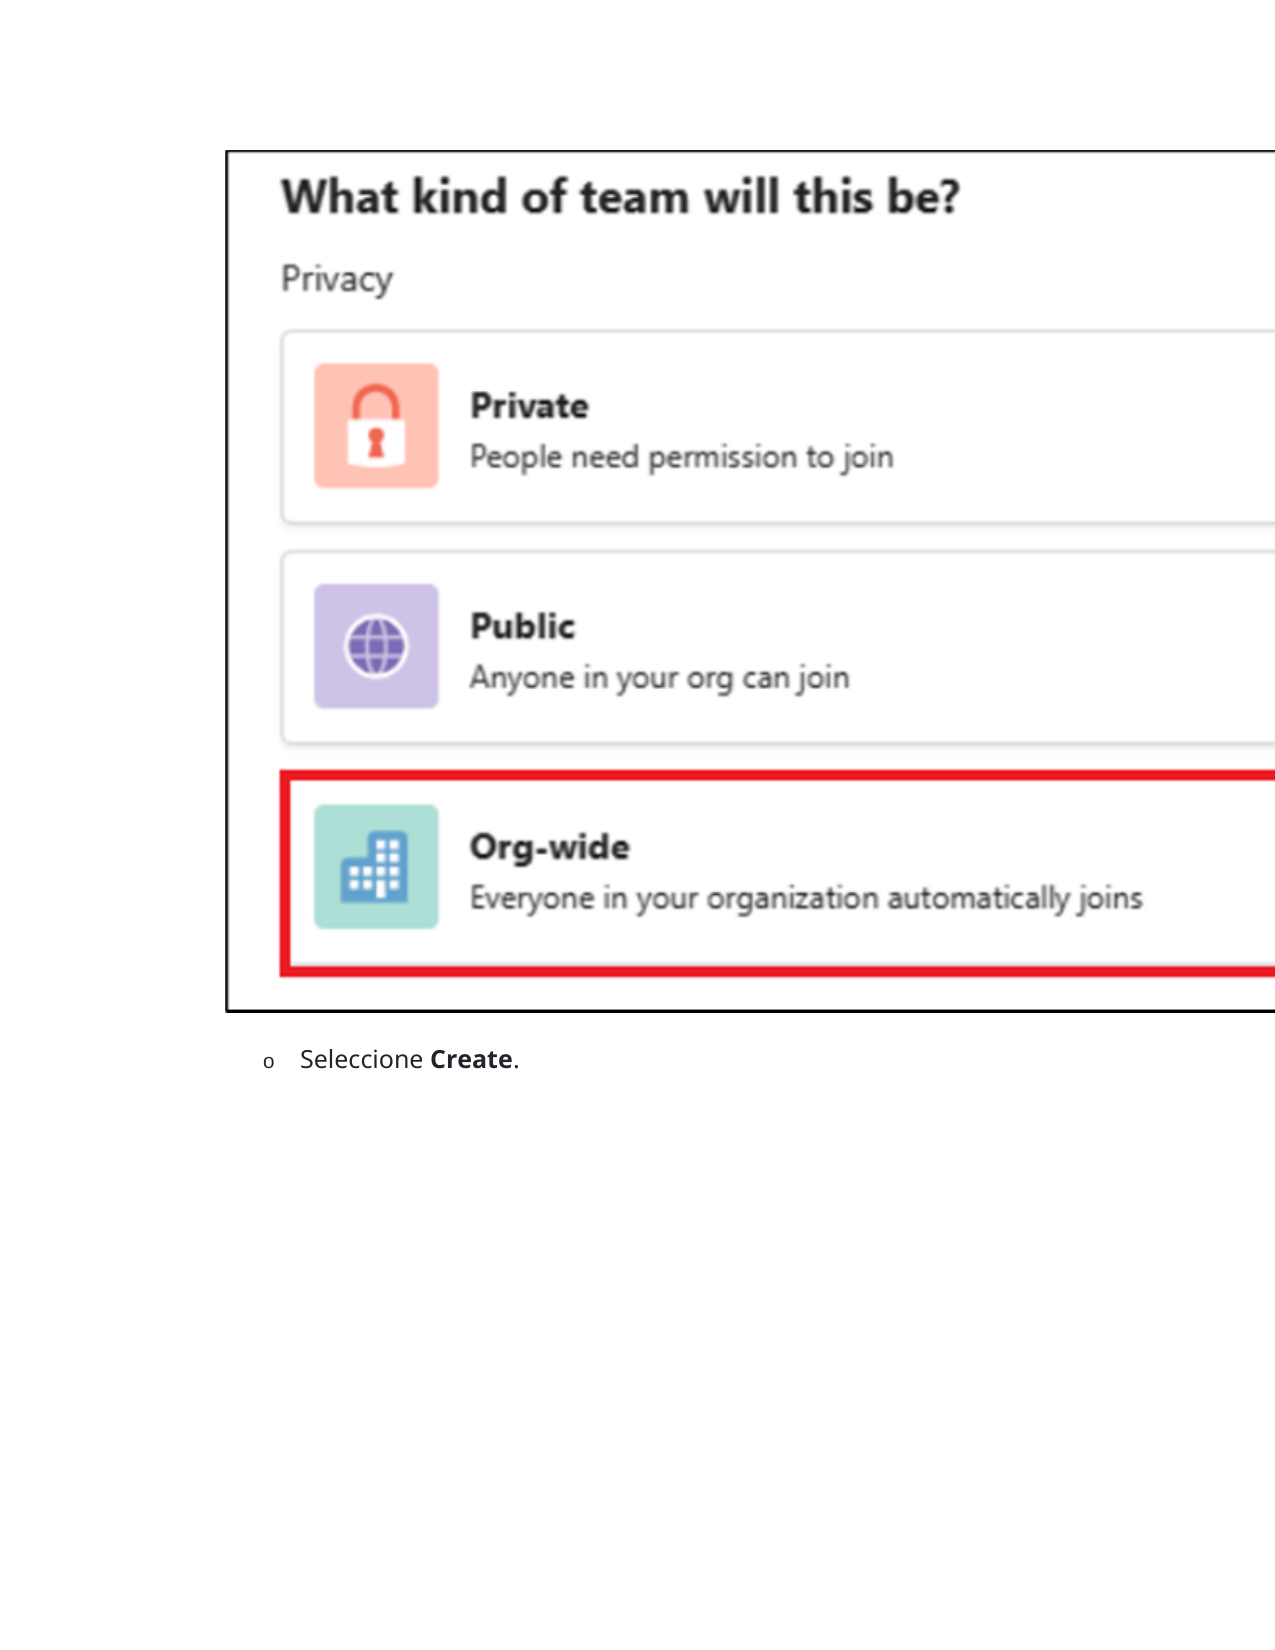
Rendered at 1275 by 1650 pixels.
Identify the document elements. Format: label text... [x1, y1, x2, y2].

list Seleccione Create. [262, 1042, 1125, 1076]
picture [225, 150, 1275, 1013]
